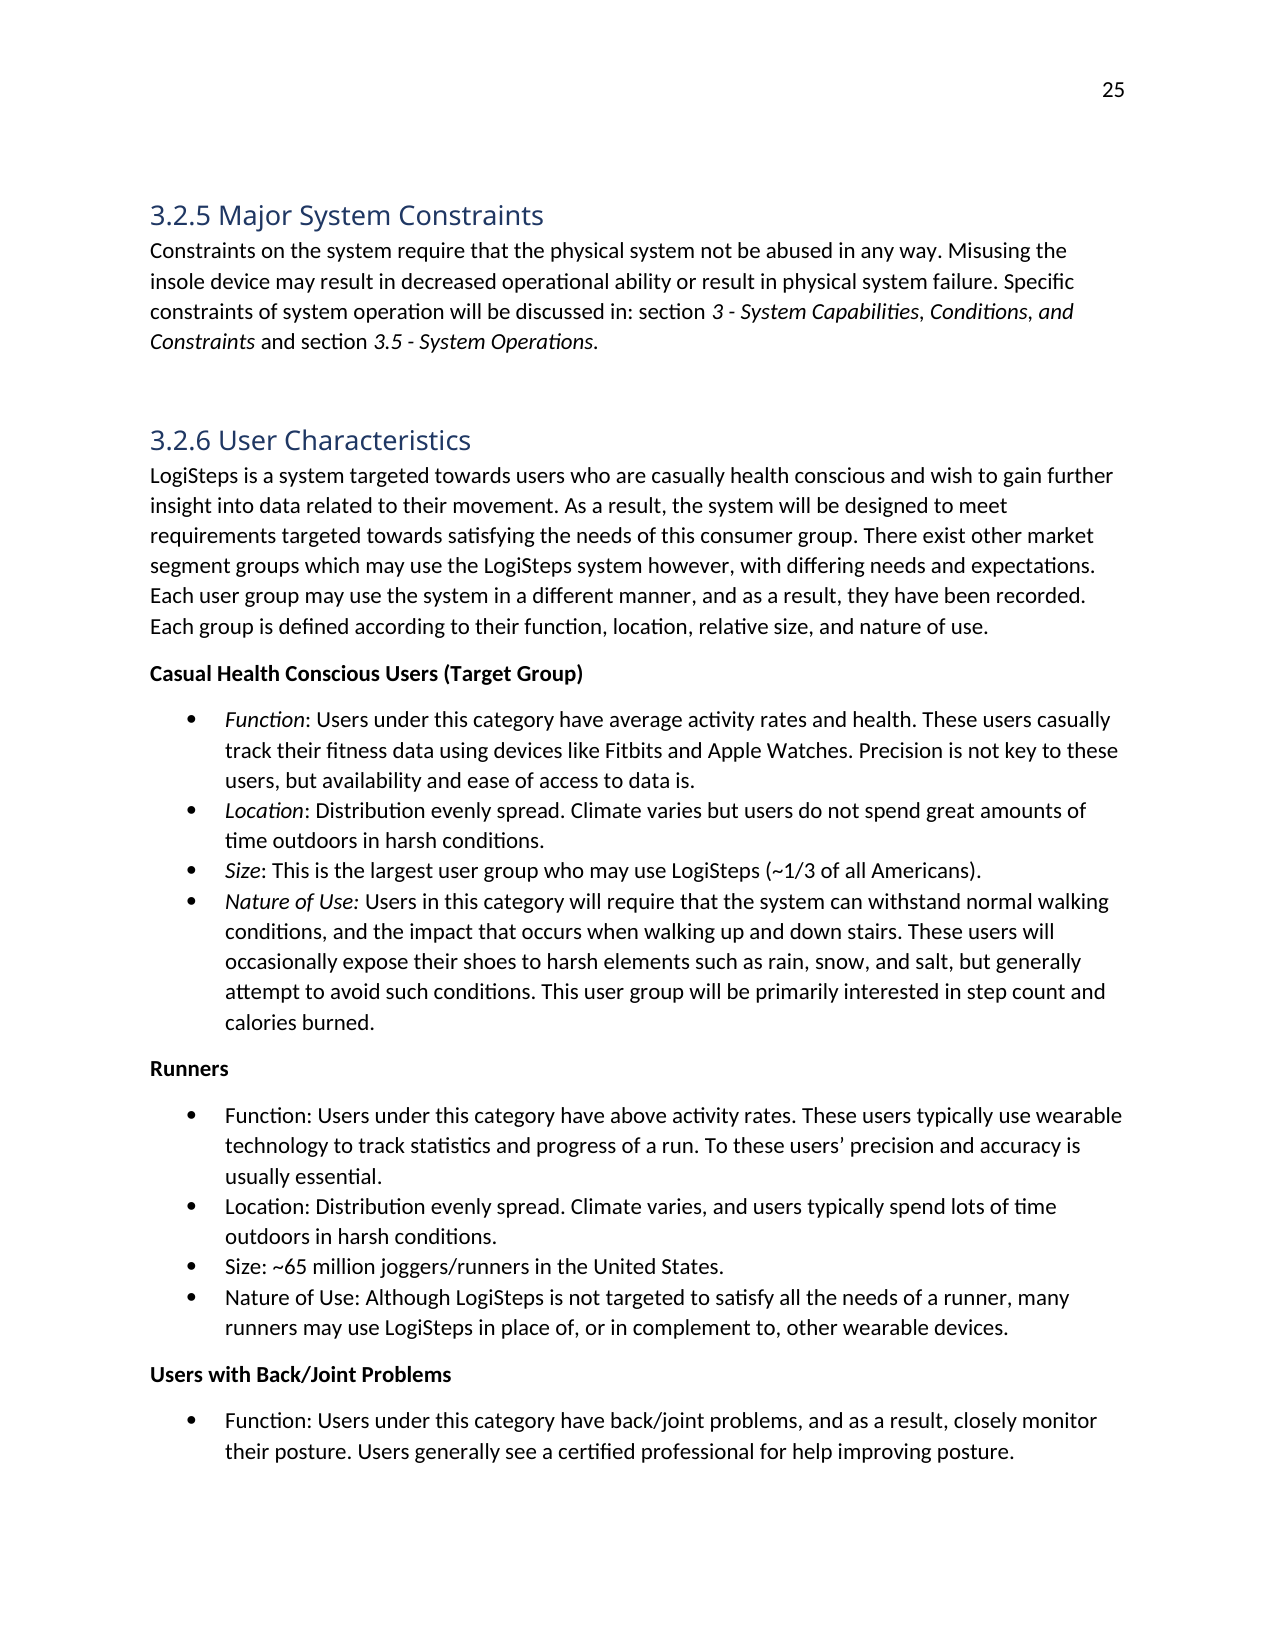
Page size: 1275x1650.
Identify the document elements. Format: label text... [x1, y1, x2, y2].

text Casual Health Conscious Users (Target Group) [150, 659, 1125, 687]
list Location: Distribution evenly spread. Climate varies, and users typically spend lots of time outdoors in harsh conditions. [187, 1192, 1125, 1250]
list Function: Users under this category have average activity rates and health. These users casually track their fitness data using devices like Fitbits and Apple Watches. Precision is not key to these users, but availability and ease of access to data is. [187, 706, 1125, 794]
list Function: Users under this category have back/joint problems, and as a result, closely monitor their posture. Users generally see a certified professional for help improving posture. [187, 1407, 1125, 1465]
subtitle 3.2.6 User Characteristics [150, 421, 1125, 458]
subtitle 3.2.5 Major System Constraints [150, 197, 1125, 234]
list Function: Users under this category have above activity rates. These users typically use wearable technology to track statistics and progress of a run. To these users’ precision and accuracy is usually essential. [187, 1101, 1125, 1190]
list Nature of Use: Although LogiSteps is not targeted to satisfy all the needs of a runner, many runners may use LogiSteps in place of, or in complement to, other wearable devices. [187, 1283, 1125, 1341]
text Constraints on the system require that the physical system not be abused in any way. Misusing the insole device may result in decreased operational ability or result in physical system failure. Specific constraints of system operation will be discussed in: section 3 - System Capabilities, Conditions, and Constraints and section 3.5 - System Operations. [150, 237, 1125, 355]
list Size: ~65 million joggers/runners in the United States. [187, 1252, 1125, 1281]
list Nature of Use: Users in this category will require that the system can withstand normal walking conditions, and the impact that occurs when walking up and down stairs. These users will occasionally expose their shoes to harsh elements such as rain, snow, and salt, but generally attempt to avoid such conditions. This user group will be primarily interested in step count and calories burned. [187, 887, 1125, 1036]
list Location: Distribution evenly spread. Climate varies but users do not spend great amounts of time outdoors in harsh conditions. [187, 796, 1125, 854]
text Runners [150, 1054, 1125, 1083]
text LogiSteps is a system targeted towards users who are casually health conscious and wish to gain further insight into data related to their movement. As a result, the system will be designed to meet requirements targeted towards satisfying the needs of this consumer group. There exist other market segment groups which may use the LogiSteps system however, with differing needs and expectations. Each user group may use the system in a different manner, and as a result, they have been recorded. Each group is defined according to their function, location, relative size, and nature of use. [150, 461, 1125, 640]
list Size: This is the largest user group who may use LogiSteps (~1/3 of all Americans). [187, 857, 1125, 885]
text Users with Back/Joint Problems [150, 1360, 1125, 1388]
